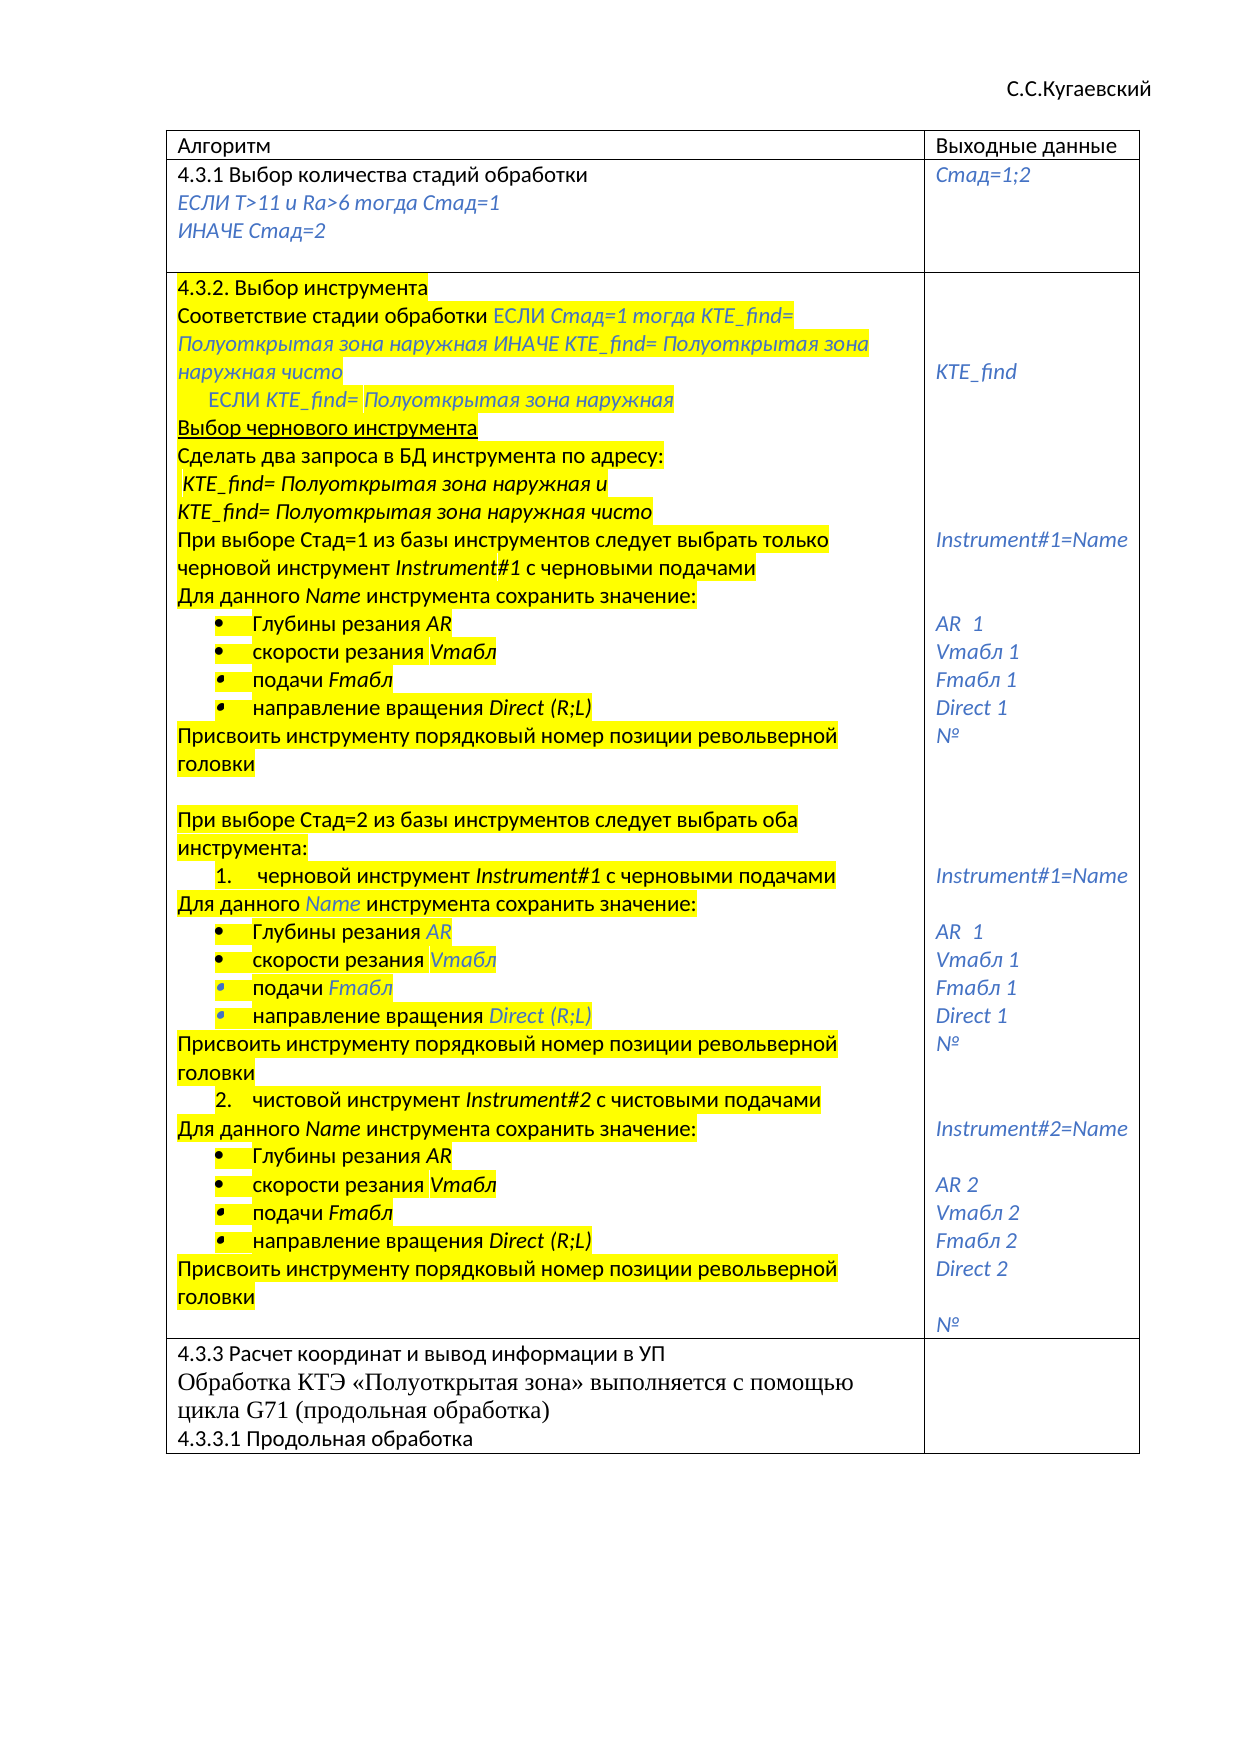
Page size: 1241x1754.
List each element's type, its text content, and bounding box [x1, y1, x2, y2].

table_header Алгоритм [167, 131, 924, 159]
table_header Выходные данные [925, 131, 1139, 159]
table_cell [925, 1339, 1139, 1452]
table_cell 4.3.1 Выбор количества стадий обработки Если Т>11 и Ra>6 тогда Стад=1 Иначе Стад=2 [167, 160, 924, 272]
table_cell 4.3.2. Выбор инструмента Соответствие стадии обработки если Стад=1 тогда KTE_find= Полуоткрытая зона наружная иначе KTE_find= Полуоткрытая зона наружная чисто если KTE_find= Полуоткрытая зона наружная Выбор чернового инструмента Сделать два запроса в БД инструмента по адресу: KTE_find= Полуоткрытая зона наружная и KTE_find= Полуоткрытая зона наружная чисто При выборе Стад=1 из базы инструментов следует выбрать только черновой инструмент Instrument#1 с черновыми подачами Для данного Name инструмента сохранить значение: Глубины резания AR скорости резания Vтабл подачи Fтабл направление вращения Direct (R;L) Присвоить инструменту порядковый номер позиции револьверной головки При выборе Стад=2 из базы инструментов следует выбрать оба инструмента: черновой инструмент Instrument#1 с черновыми подачами Для данного Name инструмента сохранить значение: Глубины резания AR скорости резания Vтабл подачи Fтабл направление вращения Direct (R;L) Присвоить инструменту порядковый номер позиции револьверной головки чистовой инструмент Instrument#2 с чистовыми подачами Для данного Name инструмента сохранить значение: Глубины резания AR скорости резания Vтабл подачи Fтабл направление вращения Direct (R;L) Присвоить инструменту порядковый номер позиции револьверной головки [167, 273, 924, 1338]
table_cell Стад=1;2 [925, 160, 1139, 272]
table_cell KTE_find Instrument#1=Name AR 1 Vтабл 1 Fтабл 1 Direct 1 № Instrument#1=Name AR 1 Vтабл 1 Fтабл 1 Direct 1 № Instrument#2=Name AR 2 Vтабл 2 Fтабл 2 Direct 2 № [925, 273, 1139, 1338]
